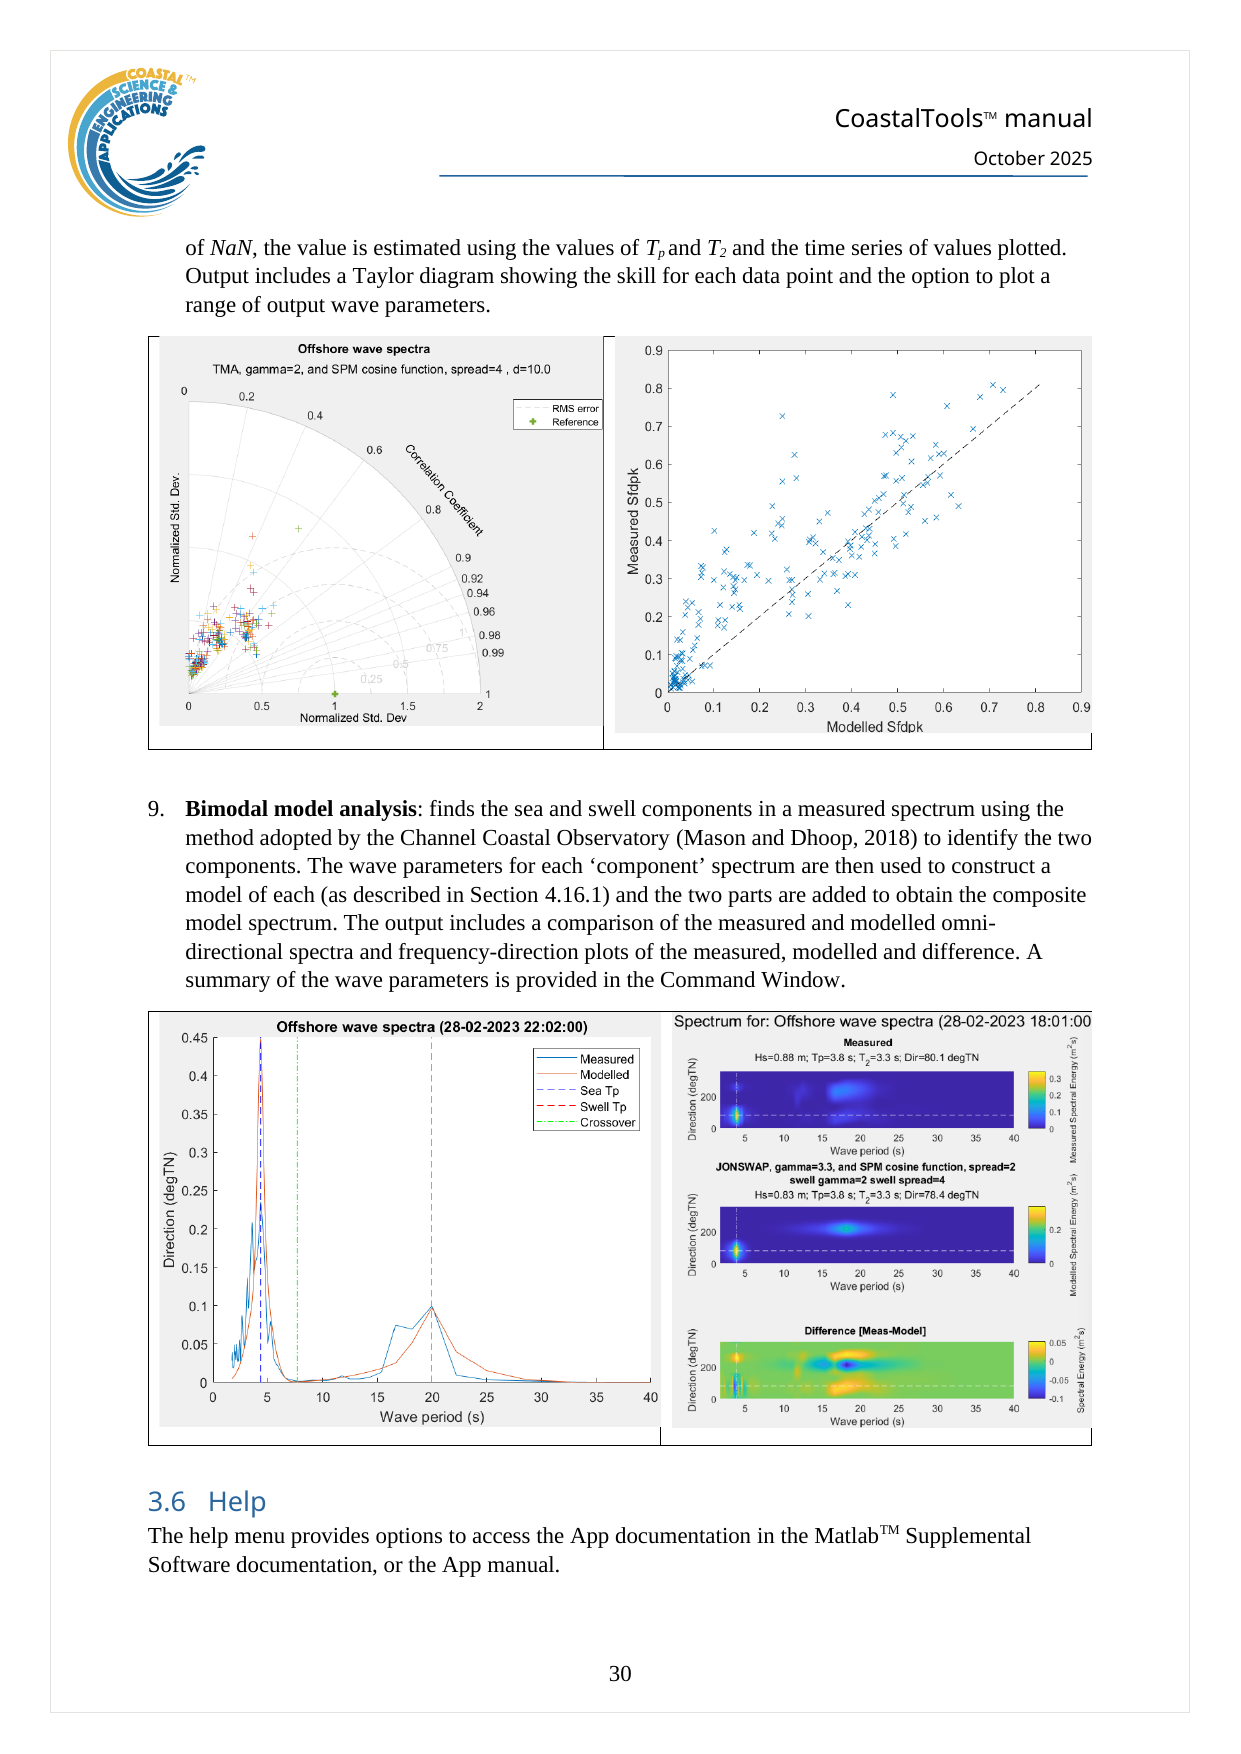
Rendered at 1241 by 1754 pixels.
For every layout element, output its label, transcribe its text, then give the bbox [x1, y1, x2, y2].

table_header [661, 1012, 1091, 1444]
picture [159, 1012, 661, 1427]
table_header [149, 337, 603, 749]
picture [614, 336, 1092, 733]
table_header [604, 337, 1091, 749]
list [148, 234, 1093, 317]
picture [672, 1012, 1092, 1428]
text The help menu provides options to access the App documentation in the MatlabTM Supplemental Software documentation, or the App manual. [148, 1522, 1093, 1577]
subtitle Help [148, 1482, 1093, 1519]
picture [159, 336, 604, 726]
list Bimodal model analysis: finds the sea and swell components in a measured spectrum using the method adopted by the Channel Coastal Observatory (Mason and Dhoop, 2018) to identify the two components. The wave parameters for each ‘component’ spectrum are then used to construct a model of each (as described in Section 4.16.1) and the two parts are added to obtain the composite model spectrum. The output includes a comparison of the measured and modelled omni-directional spectra and frequency-direction plots of the measured, modelled and difference. A summary of the wave parameters is provided in the Command Window. [148, 796, 1093, 992]
table_header [149, 1012, 660, 1444]
